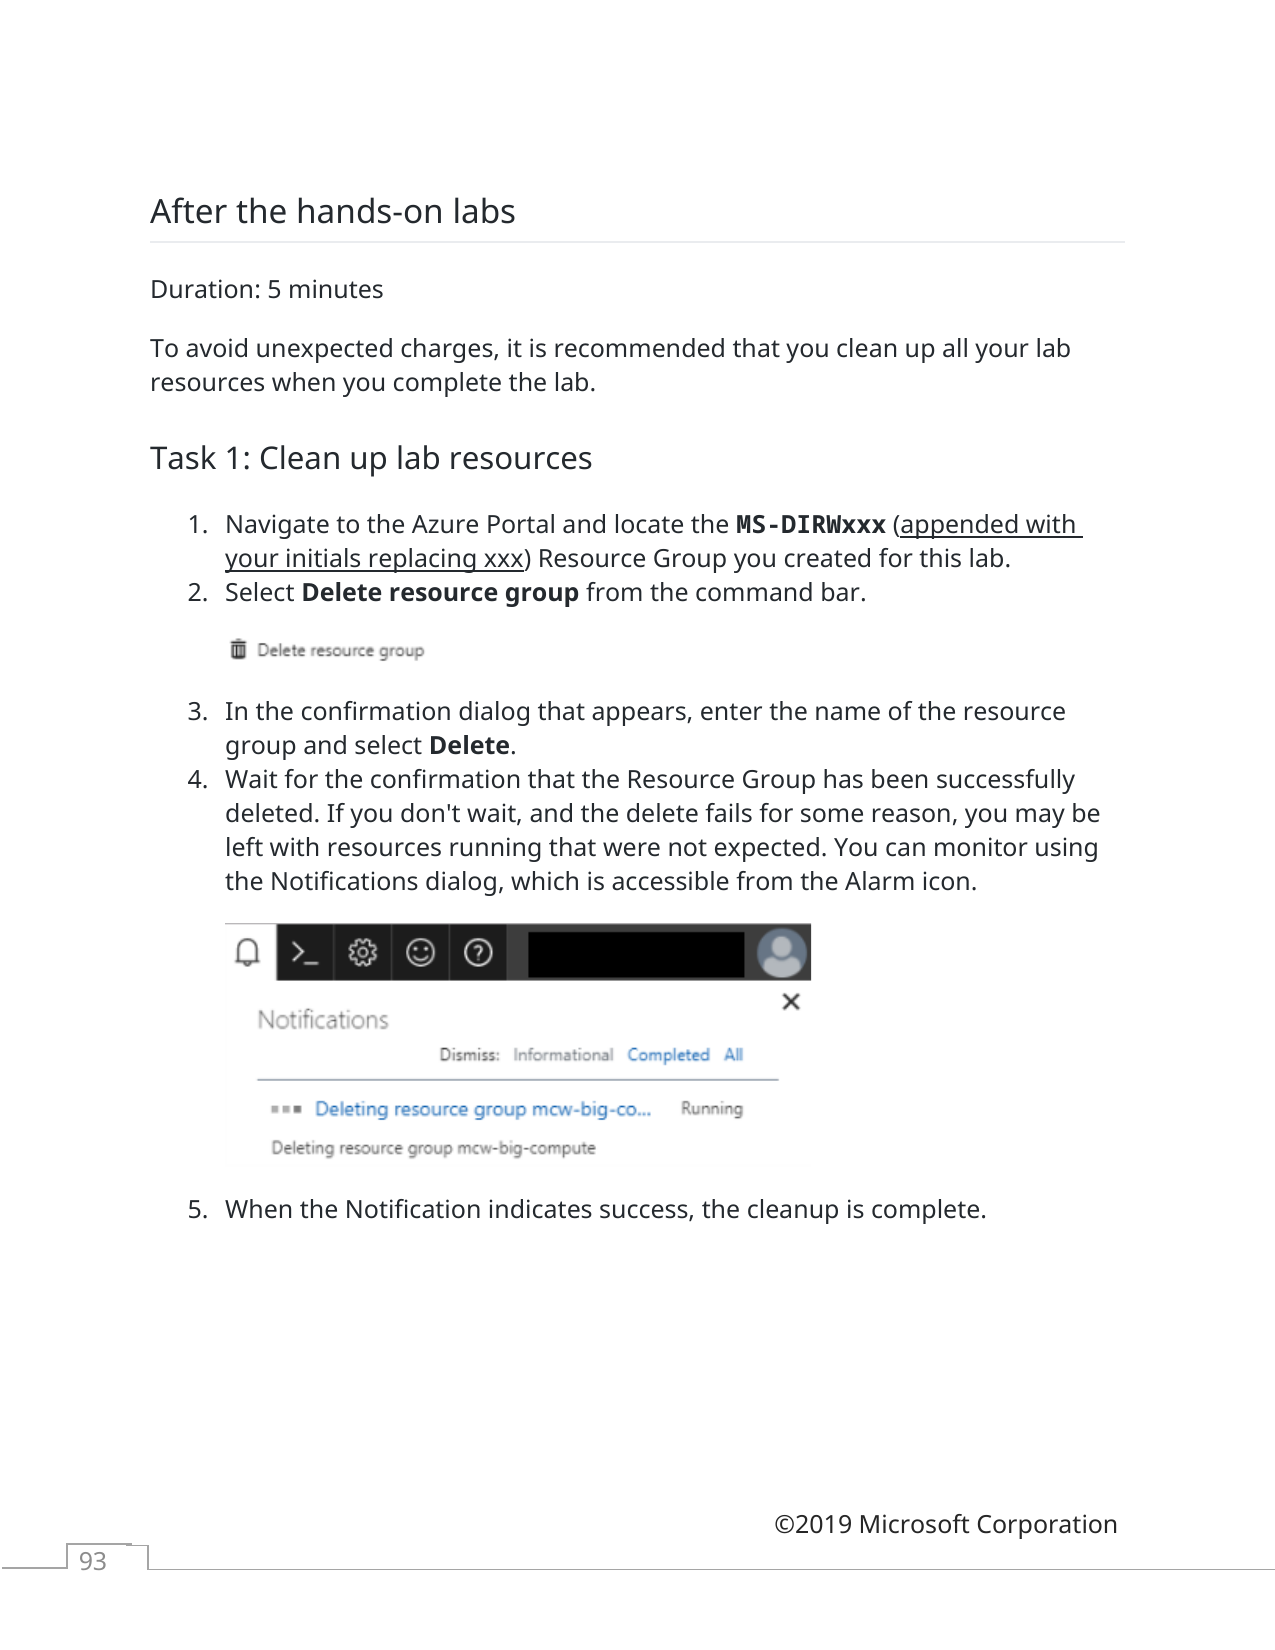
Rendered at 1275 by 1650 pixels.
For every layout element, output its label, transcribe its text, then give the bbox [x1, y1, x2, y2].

subtitle Task 1: Clean up lab resources [150, 436, 1125, 479]
picture [225, 634, 440, 669]
list When the Notification indicates success, the cleanup is complete. [187, 1192, 1125, 1226]
text To avoid unexpected charges, it is recommended that you clean up all your lab resources when you complete the lab. [150, 330, 1125, 398]
picture [225, 923, 812, 1167]
list Select Delete resource group from the command bar. [187, 575, 1125, 609]
list Wait for the confirmation that the Resource Group has been successfully deleted. If you don't wait, and the delete fails for some reason, you may be left with resources running that were not expected. You can monitor using the Notifications dialog, which is accessible from the Alarm icon. [187, 762, 1125, 898]
subtitle After the hands-on labs [150, 187, 1125, 241]
text Duration: 5 minutes [150, 271, 1125, 305]
list In the confirmation dialog that appears, enter the name of the resource group and select Delete. [187, 694, 1125, 762]
list Navigate to the Azure Portal and locate the MS-DIRWxxx (appended with your initials replacing xxx) Resource Group you created for this lab. [187, 507, 1125, 575]
